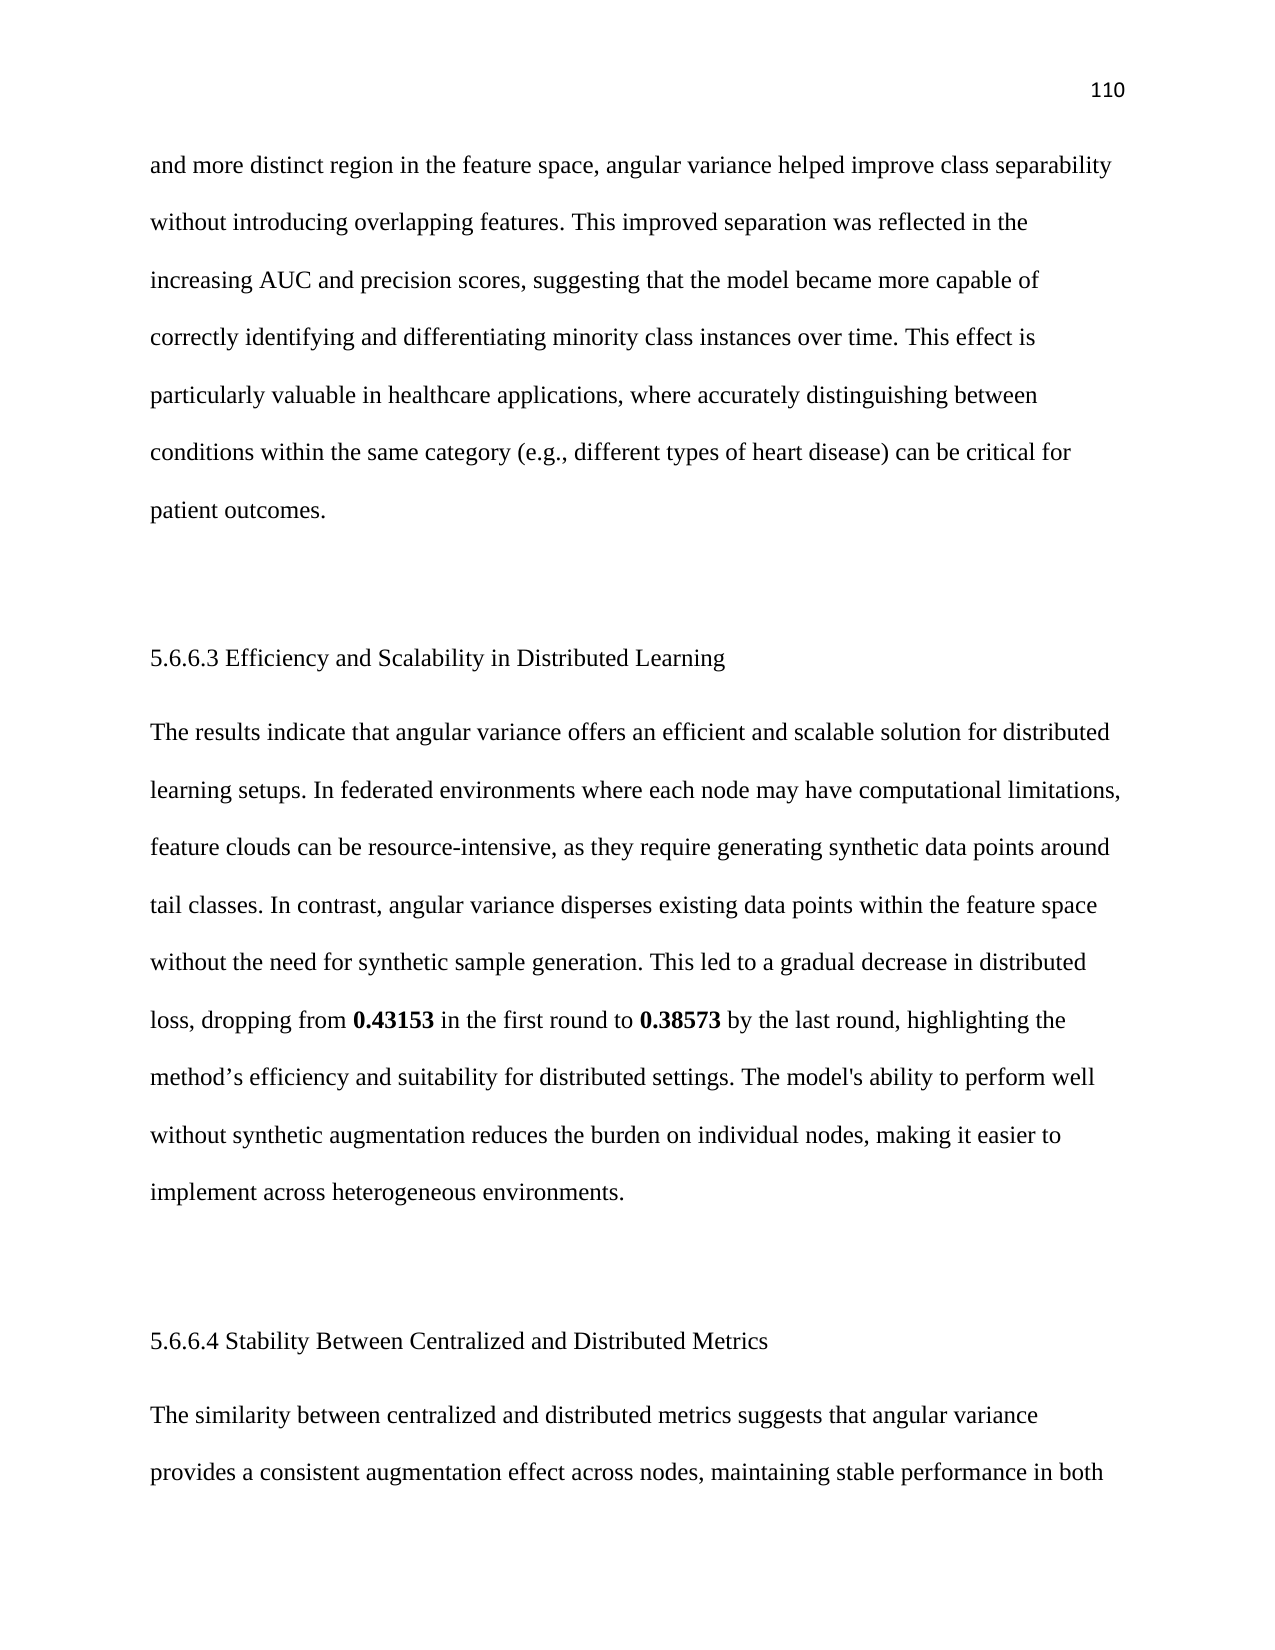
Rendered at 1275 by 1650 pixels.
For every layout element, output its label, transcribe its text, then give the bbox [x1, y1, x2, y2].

text 5.6.6.3 Efficiency and Scalability in Distributed Learning [150, 643, 1125, 672]
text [150, 1400, 1125, 1486]
text The results indicate that angular variance offers an efficient and scalable solution for distributed learning setups. In federated environments where each node may have computational limitations, feature clouds can be resource-intensive, as they require generating synthetic data points around tail classes. In contrast, angular variance disperses existing data points within the feature space without the need for synthetic sample generation. This led to a gradual decrease in distributed loss, dropping from 0.43153 in the first round to 0.38573 by the last round, highlighting the method’s efficiency and suitability for distributed settings. The model's ability to perform well without synthetic augmentation reduces the burden on individual nodes, making it easier to implement across heterogeneous environments. [150, 717, 1125, 1206]
text 5.6.6.4 Stability Between Centralized and Distributed Metrics [150, 1326, 1125, 1354]
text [150, 150, 1125, 524]
